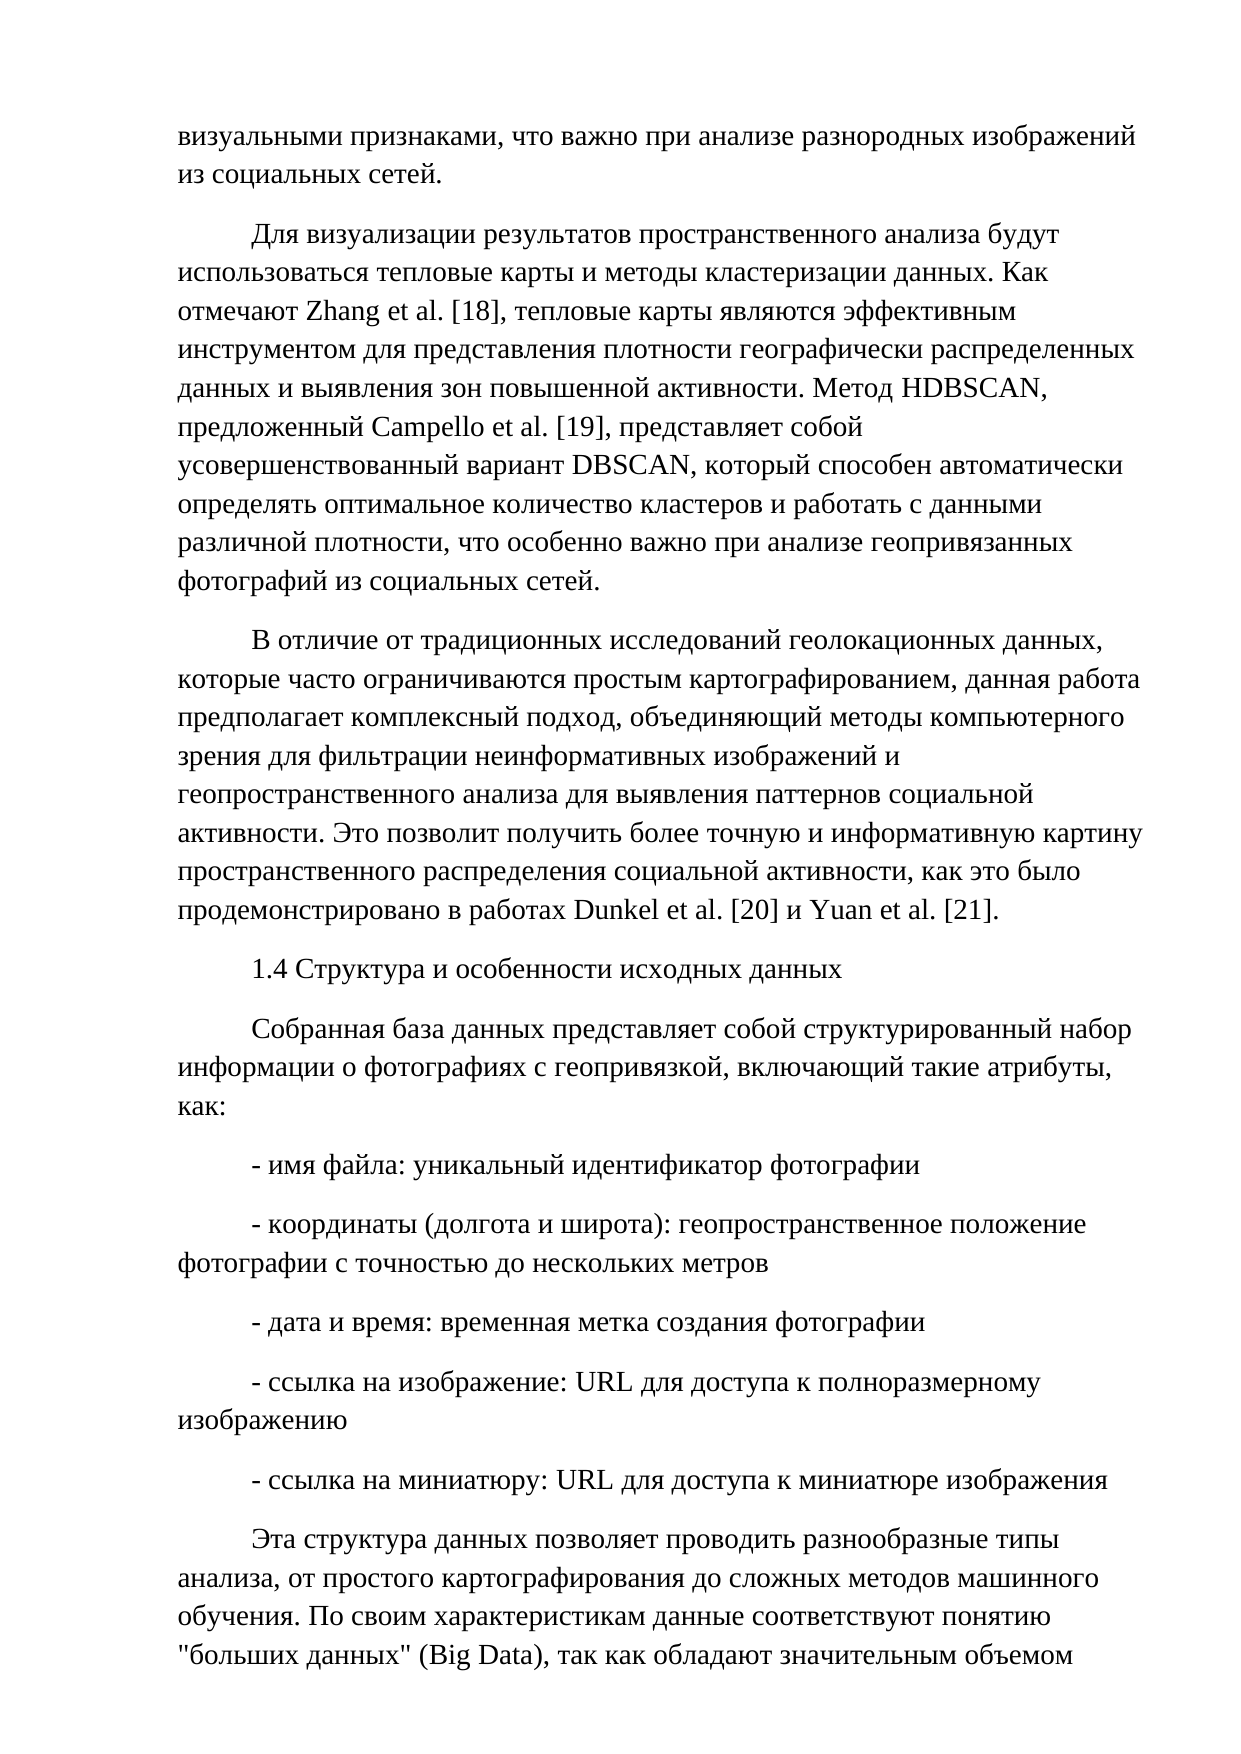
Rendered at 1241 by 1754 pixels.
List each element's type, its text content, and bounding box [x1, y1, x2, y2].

text - дата и время: временная метка создания фотографии [177, 1304, 1152, 1338]
text Для визуализации результатов пространственного анализа будут использоваться тепловые карты и методы кластеризации данных. Как отмечают Zhang et al. [18], тепловые карты являются эффективным инструментом для представления плотности географически распределенных данных и выявления зон повышенной активности. Метод HDBSCAN, предложенный Campello et al. [19], представляет собой усовершенствованный вариант DBSCAN, который способен автоматически определять оптимальное количество кластеров и работать с данными различной плотности, что особенно важно при анализе геопривязанных фотографий из социальных сетей. [177, 216, 1152, 596]
text - ссылка на миниатюру: URL для доступа к миниатюре изображения [177, 1462, 1152, 1495]
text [177, 118, 1152, 190]
text Собранная база данных представляет собой структурированный набор информации о фотографиях с геопривязкой, включающий такие атрибуты, как: [177, 1011, 1152, 1121]
text В отличие от традиционных исследований геолокационных данных, которые часто ограничиваются простым картографированием, данная работа предполагает комплексный подход, объединяющий методы компьютерного зрения для фильтрации неинформативных изображений и геопространственного анализа для выявления паттернов социальной активности. Это позволит получить более точную и информативную картину пространственного распределения социальной активности, как это было продемонстрировано в работах Dunkel et al. [20] и Yuan et al. [21]. [177, 622, 1152, 926]
text - координаты (долгота и широта): геопространственное положение фотографии с точностью до нескольких метров [177, 1207, 1152, 1279]
text - ссылка на изображение: URL для доступа к полноразмерному изображению [177, 1364, 1152, 1436]
text - имя файла: уникальный идентификатор фотографии [177, 1147, 1152, 1181]
text 1.4 Структура и особенности исходных данных [177, 951, 1152, 985]
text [177, 1521, 1152, 1670]
